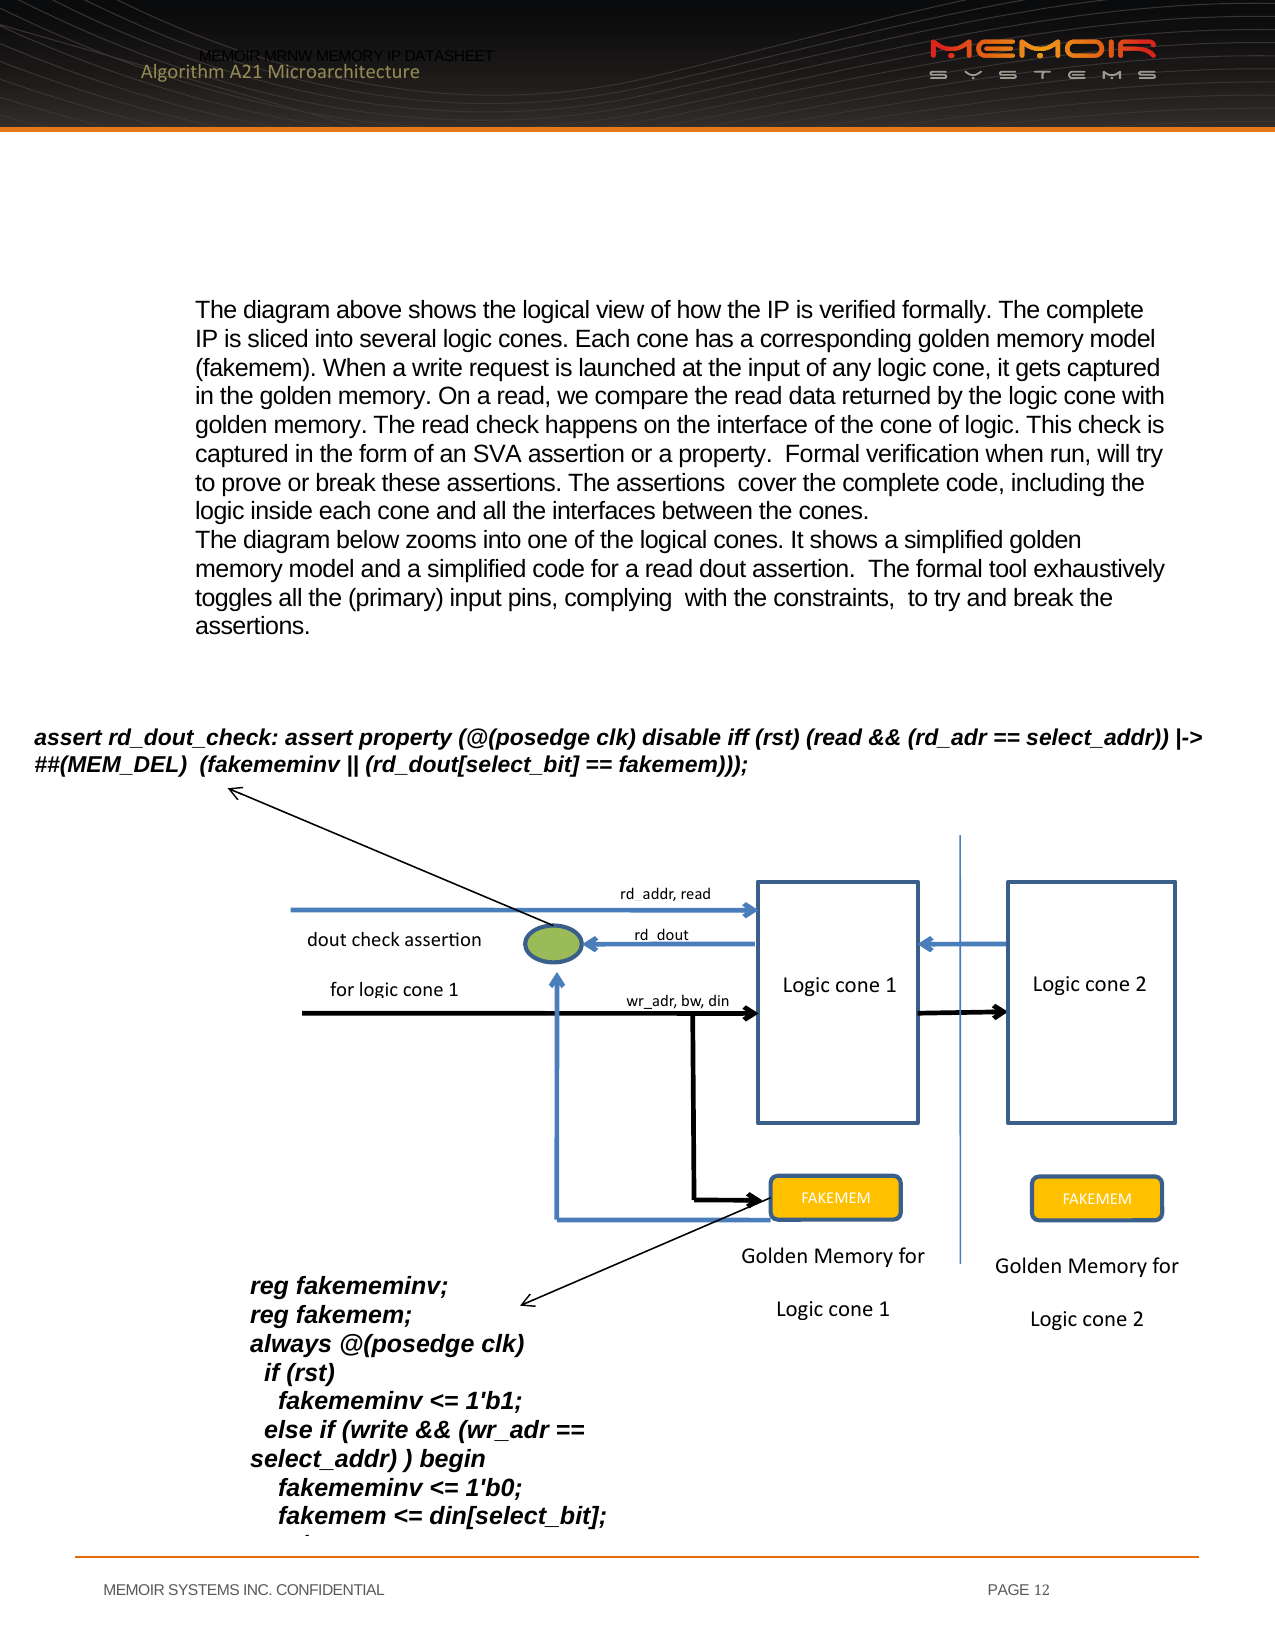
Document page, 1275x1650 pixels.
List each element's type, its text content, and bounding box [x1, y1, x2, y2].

text The diagram below zooms into one of the logical cones. It shows a simplified golden memory model and a simplified code for a read dout assertion. The formal tool exhaustively toggles all the (primary) input pins, complying with the constraints, to try and break the assertions. [195, 525, 1171, 607]
text The diagram above shows the logical view of how the IP is verified formally. The complete IP is sliced into several logic cones. Each cone has a corresponding golden memory model (fakemem). When a write request is launched at the input of any logic cone, it gets captured in the golden memory. On a read, we compare the read data returned by the logic cone with golden memory. The read check happens on the interface of the cone of logic. This check is captured in the form of an SVA assertion or a property. Formal verification when run, will try to prove or break these assertions. The assertions cover the complete code, including the logic inside each cone and all the interfaces between the cones. [195, 295, 1171, 525]
text The diagram below zooms into one of the logical cones. It shows a simplified golden memory model and a simplified code for a read dout assertion. The formal tool exhaustively toggles all the (primary) input pins, complying with the constraints, to try and break the assertions. [195, 608, 1171, 640]
